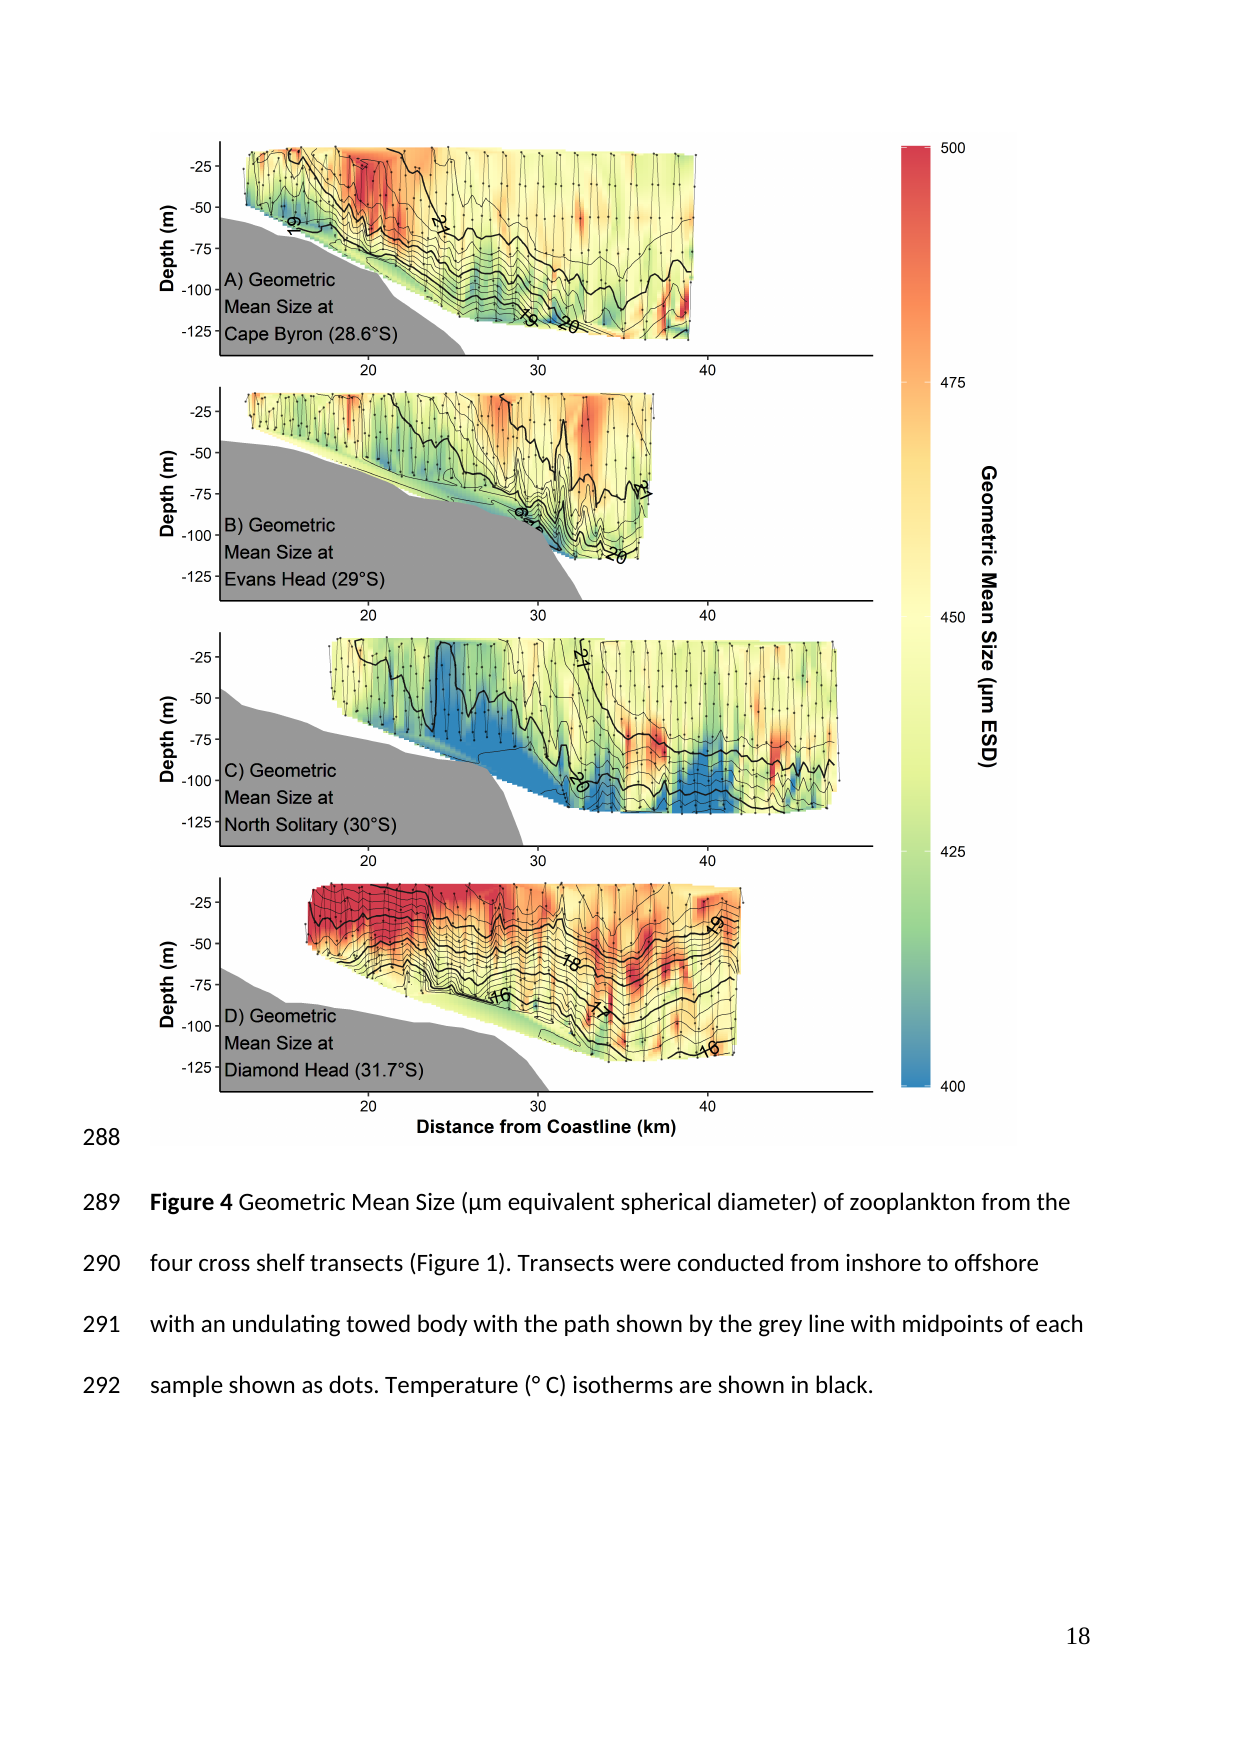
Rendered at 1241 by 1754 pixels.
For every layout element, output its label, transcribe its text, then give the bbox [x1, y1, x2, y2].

picture [150, 132, 1018, 1146]
text Figure 4 Geometric Mean Size (µm equivalent spherical diameter) of zooplankton from the four cross shelf transects (Figure 1). Transects were conducted from inshore to offshore with an undulating towed body with the path shown by the grey line with midpoints of each sample shown as dots. Temperature (° C) isotherms are shown in black. [150, 1186, 1090, 1400]
